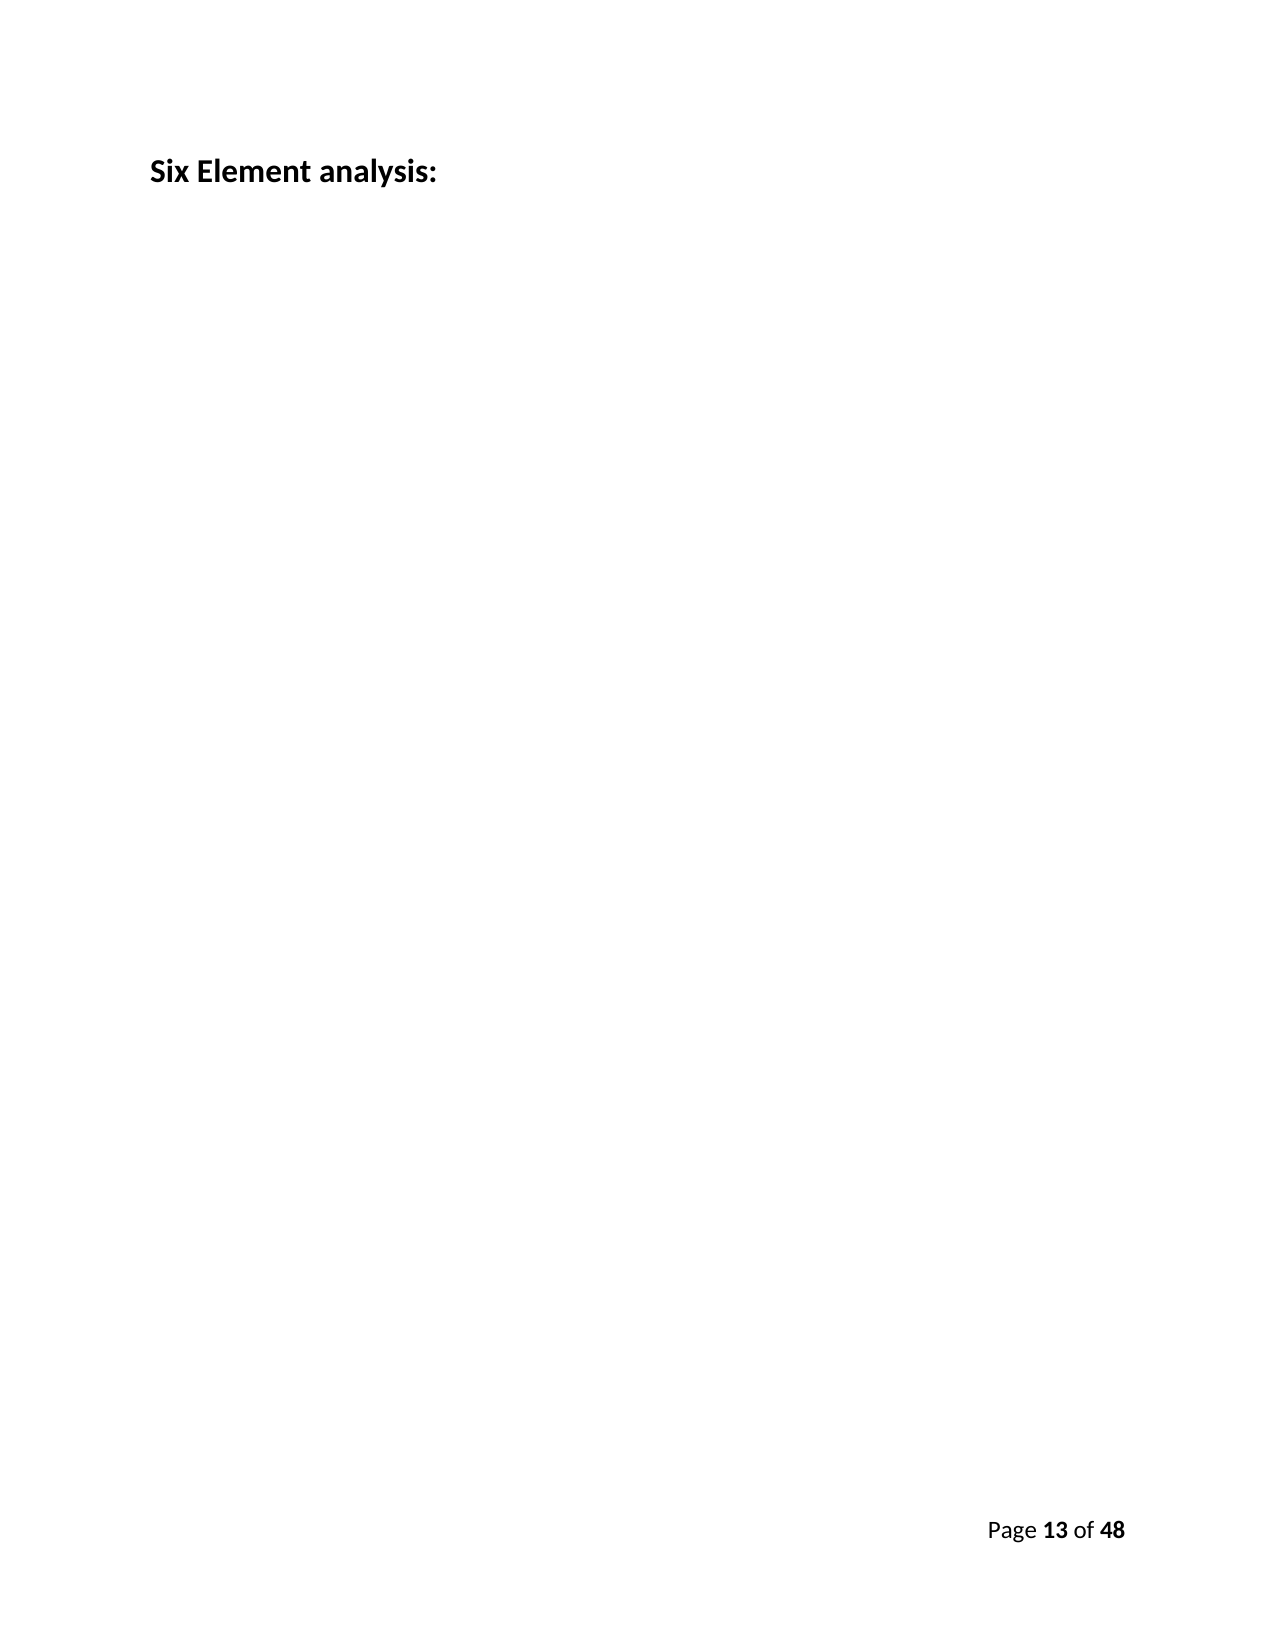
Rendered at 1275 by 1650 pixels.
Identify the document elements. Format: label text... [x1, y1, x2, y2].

text Six Element analysis: [150, 150, 1125, 191]
